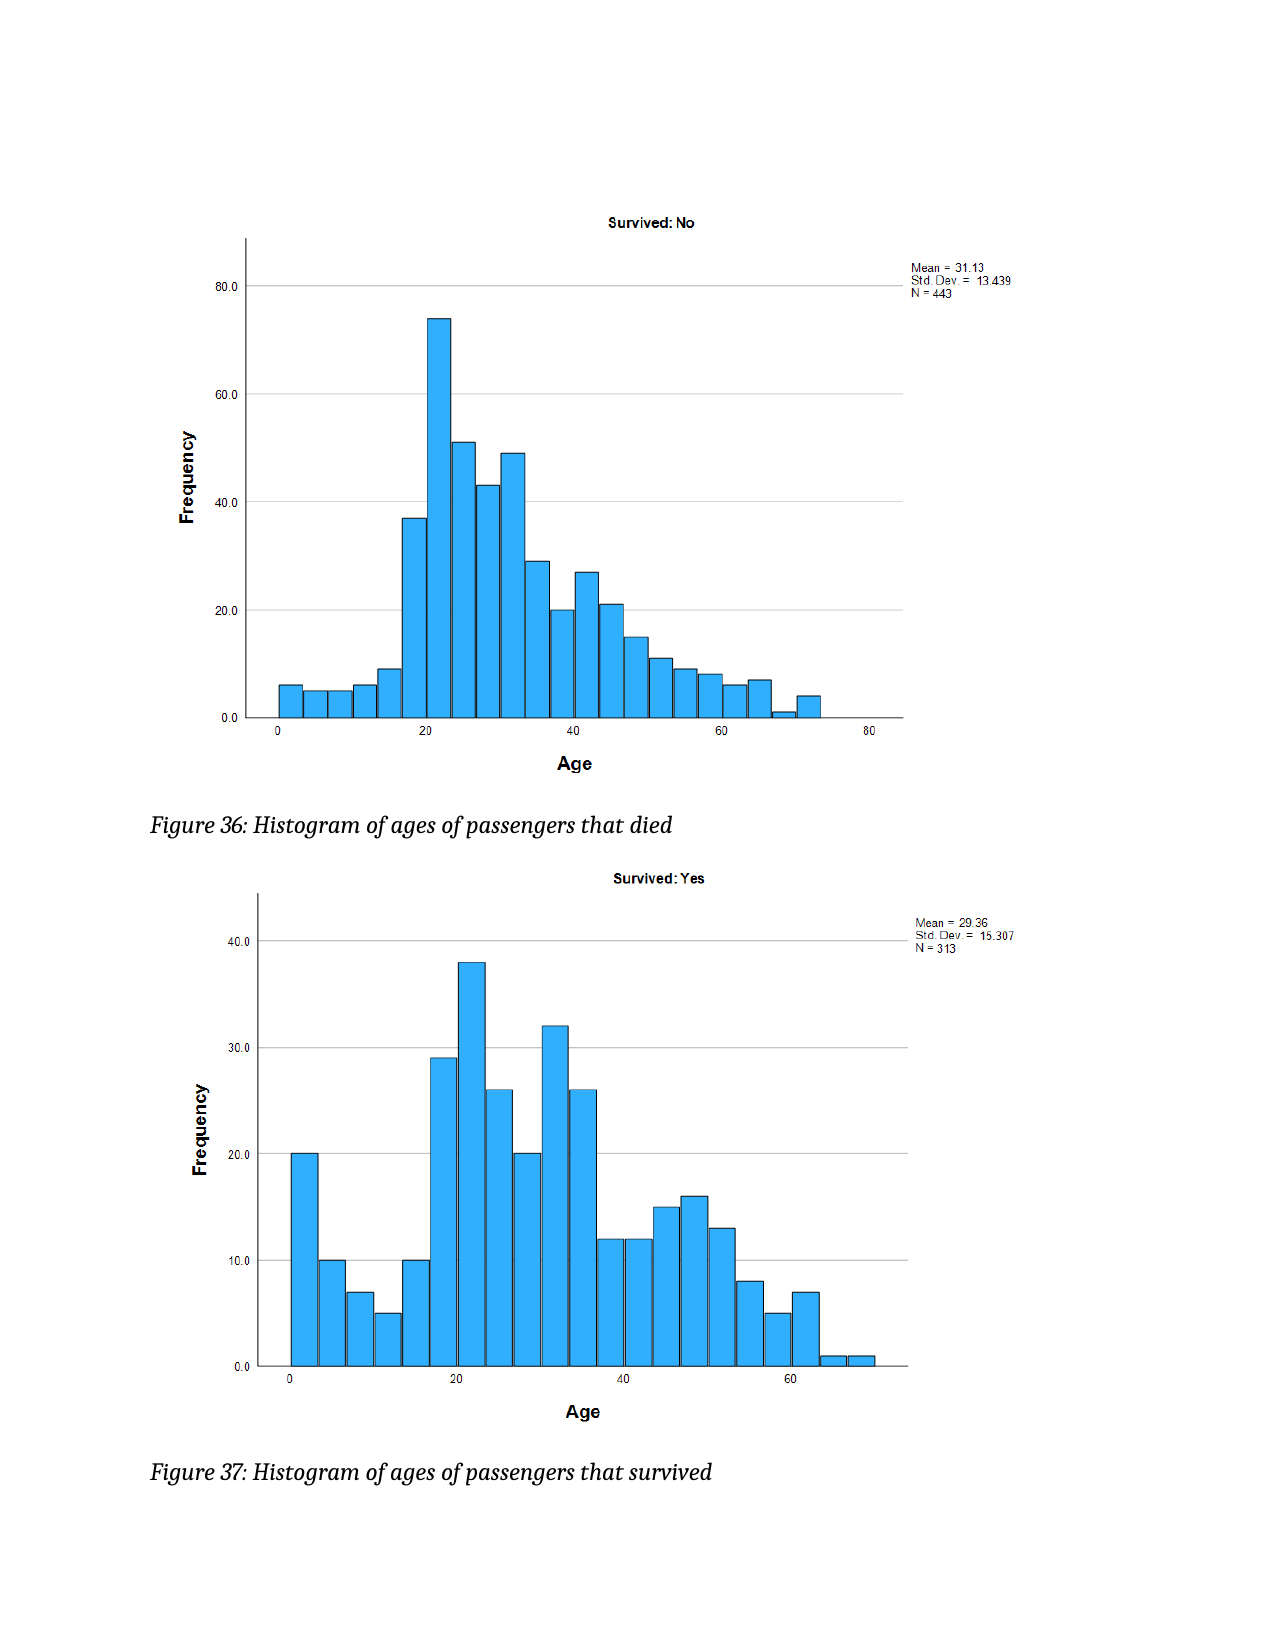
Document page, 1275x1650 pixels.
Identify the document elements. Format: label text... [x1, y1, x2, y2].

table_header Figure 36: Histogram of ages of passengers that died [139, 186, 1114, 852]
table_header Figure 37: Histogram of ages of passengers that survived [139, 852, 1114, 1499]
picture [168, 852, 1044, 1437]
picture [168, 185, 1044, 791]
